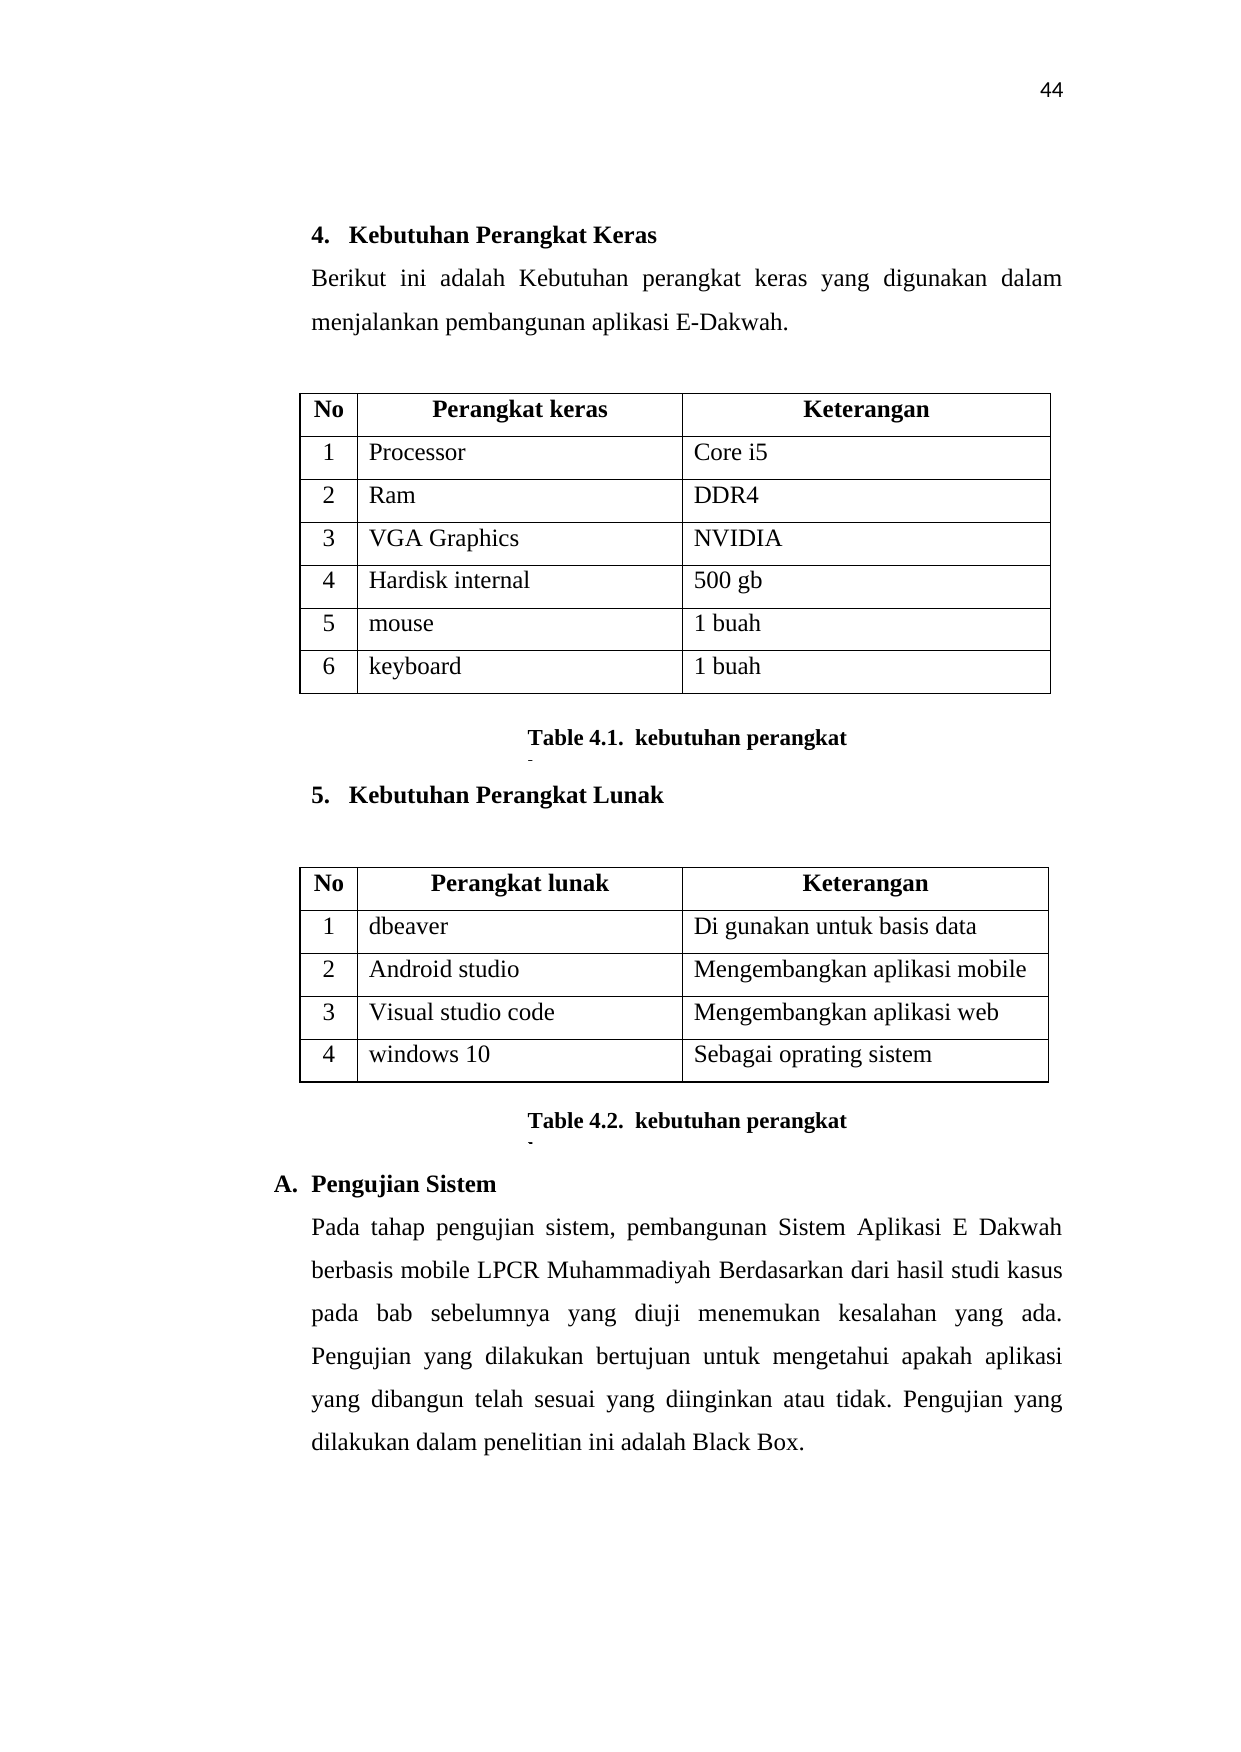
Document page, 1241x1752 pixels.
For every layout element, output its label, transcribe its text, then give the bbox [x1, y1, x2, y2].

table_cell 2 [301, 480, 357, 522]
table_cell 3 [301, 523, 357, 564]
table_cell 1 [301, 911, 357, 953]
table_cell 3 [301, 997, 357, 1038]
table_cell NVIDIA [683, 523, 1050, 564]
table_cell 5 [301, 609, 357, 650]
table_cell 1 buah [683, 609, 1050, 650]
list Kebutuhan Perangkat Keras [311, 220, 1063, 249]
table_cell DDR4 [683, 480, 1050, 522]
table_cell 4 [301, 566, 357, 607]
table_cell Di gunakan untuk basis data [683, 911, 1048, 953]
table_header Perangkat lunak [358, 868, 682, 910]
table_cell 6 [301, 651, 357, 693]
table_cell 1 buah [683, 651, 1050, 693]
list Pengujian Sistem [274, 1169, 1063, 1197]
table_cell 4 [301, 1040, 357, 1081]
table_cell Core i5 [683, 437, 1050, 479]
list Pada tahap pengujian sistem, pembangunan Sistem Aplikasi E Dakwah berbasis mobile LPCR Muhammadiyah Berdasarkan dari hasil studi kasus pada bab sebelumnya yang diuji menemukan kesalahan yang ada. Pengujian yang dilakukan bertujuan untuk mengetahui apakah aplikasi yang dibangun telah sesuai yang diinginkan atau tidak. Pengujian yang dilakukan dalam penelitian ini adalah Black Box. [311, 1212, 1063, 1456]
table_cell Android studio [358, 954, 682, 996]
table_cell Visual studio code [358, 997, 682, 1038]
table_header No [301, 394, 357, 436]
table_cell VGA Graphics [358, 523, 682, 564]
table_cell Ram [358, 480, 682, 522]
table_header Perangkat keras [358, 394, 682, 436]
table_header No [301, 868, 357, 910]
table_header Keterangan [683, 868, 1048, 910]
table_cell Mengembangkan aplikasi web [683, 997, 1048, 1038]
table_cell Processor [358, 437, 682, 479]
table_header Keterangan [683, 394, 1050, 436]
table_cell 2 [301, 954, 357, 996]
table_cell mouse [358, 609, 682, 650]
table_cell 1 [301, 437, 357, 479]
list Kebutuhan Perangkat Lunak [311, 781, 1063, 809]
table_cell Sebagai oprating sistem [683, 1040, 1048, 1081]
table_cell keyboard [358, 651, 682, 693]
list Berikut ini adalah Kebutuhan perangkat keras yang digunakan dalam menjalankan pembangunan aplikasi E-Dakwah. [311, 263, 1063, 335]
table_cell dbeaver [358, 911, 682, 953]
table_cell windows 10 [358, 1040, 682, 1081]
table_cell 500 gb [683, 566, 1050, 607]
table_cell Hardisk internal [358, 566, 682, 607]
table_cell Mengembangkan aplikasi mobile [683, 954, 1048, 996]
